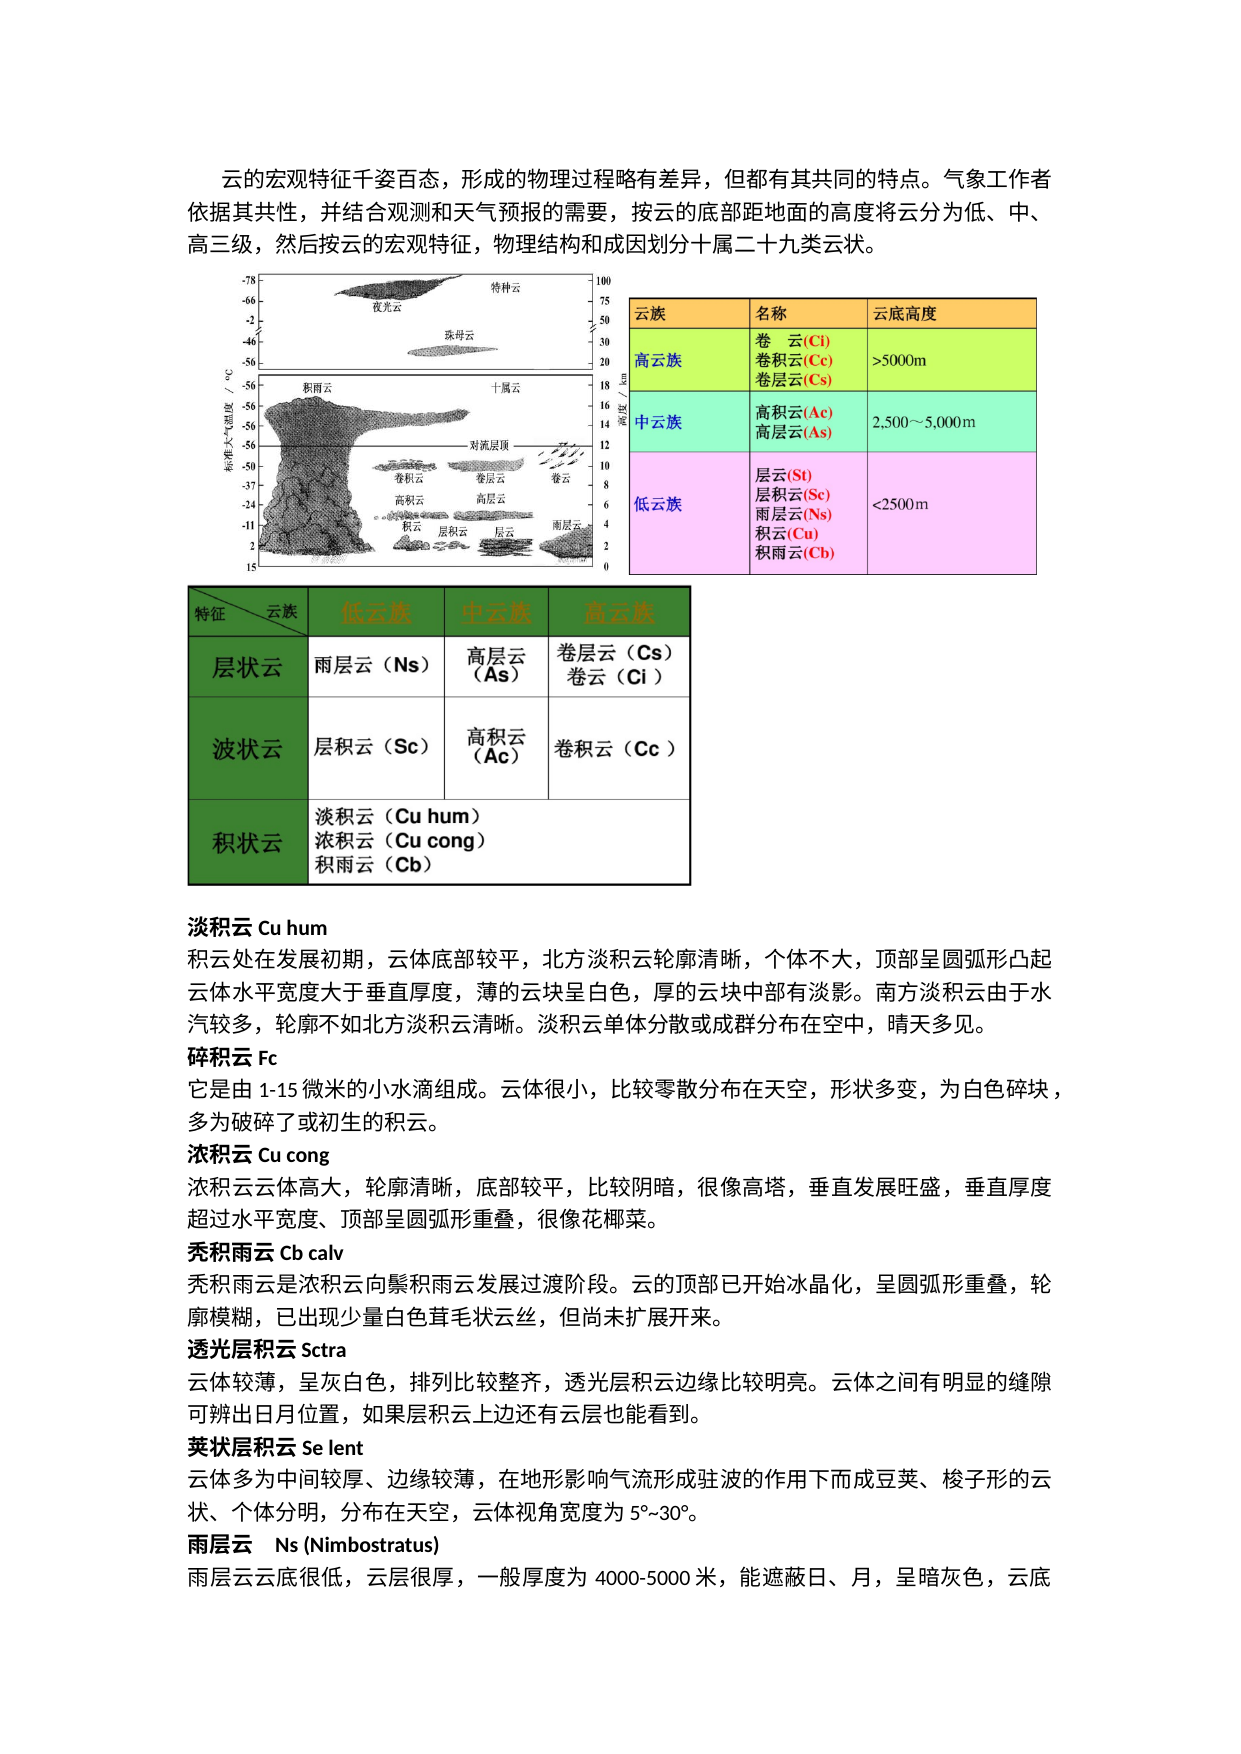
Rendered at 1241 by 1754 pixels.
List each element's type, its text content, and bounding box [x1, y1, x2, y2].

text 浓积云 Cu cong [187, 1137, 1053, 1169]
text 淡积云 Cu hum [187, 909, 1053, 942]
picture [187, 584, 692, 886]
picture [221, 269, 1037, 575]
text 荚状层积云 Se lent [187, 1429, 1053, 1462]
list 云的宏观特征千姿百态，形成的物理过程略有差异，但都有其共同的特点。气象工作者依据其共性，并结合观测和天气预报的需要，按云的底部距地面的高度将云分为低、中、高三级，然后按云的宏观特征，物理结构和成因划分十属二十九类云状。 [187, 162, 1053, 259]
text 雨层云 Ns (Nimbostratus) [187, 1527, 1053, 1559]
text 碎积云 Fc [187, 1039, 1053, 1072]
text 它是由1-15微米的小水滴组成。云体很小，比较零散分布在天空，形状多变，为白色碎块，多为破碎了或初生的积云。 [187, 1072, 1053, 1137]
text 积云处在发展初期，云体底部较平，北方淡积云轮廓清晰，个体不大，顶部呈圆弧形凸起，云体水平宽度大于垂直厚度，薄的云块呈白色，厚的云块中部有淡影。南方淡积云由于水汽较多，轮廓不如北方淡积云清晰。淡积云单体分散或成群分布在空中，晴天多见。 [187, 942, 1053, 1039]
text 云体较薄，呈灰白色，排列比较整齐，透光层积云边缘比较明亮。云体之间有明显的缝隙，可辨出日月位置，如果层积云上边还有云层也能看到。 [187, 1364, 1053, 1429]
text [187, 1559, 1053, 1592]
text 透光层积云Sctra [187, 1332, 1053, 1364]
text 秃积雨云是浓积云向鬃积雨云发展过渡阶段。云的顶部已开始冰晶化，呈圆弧形重叠，轮廓模糊，已出现少量白色茸毛状云丝，但尚未扩展开来。 [187, 1267, 1053, 1332]
text 浓积云云体高大，轮廓清晰，底部较平，比较阴暗，很像高塔，垂直发展旺盛，垂直厚度超过水平宽度、顶部呈圆弧形重叠，很像花椰菜。 [187, 1169, 1053, 1234]
text 云体多为中间较厚、边缘较薄，在地形影响气流形成驻波的作用下而成豆荚、梭子形的云状、个体分明，分布在天空，云体视角宽度为5°~30°。 [187, 1462, 1053, 1527]
text 秃积雨云 Cb calv [187, 1234, 1053, 1267]
